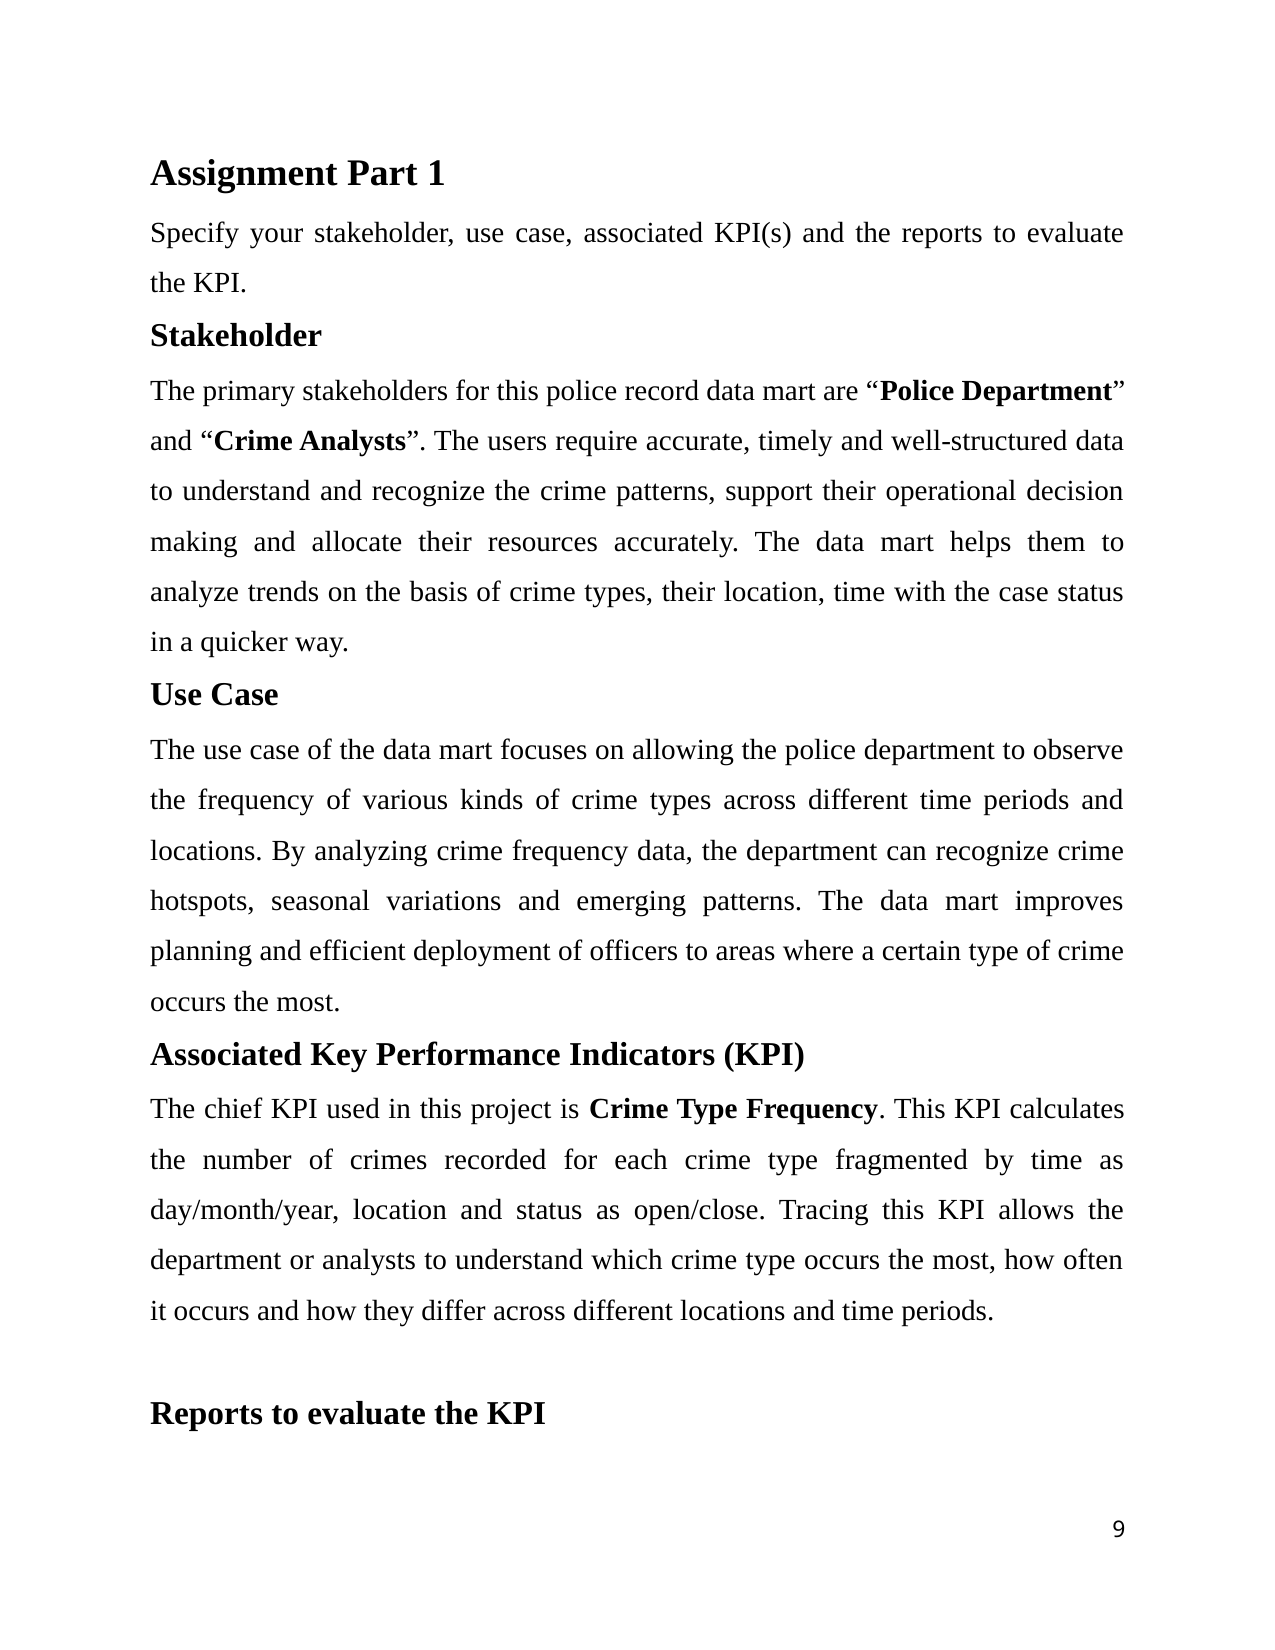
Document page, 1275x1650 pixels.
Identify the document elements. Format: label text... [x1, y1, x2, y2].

text Stakeholder [150, 315, 1125, 354]
text The primary stakeholders for this police record data mart are “Police Department” and “Crime Analysts”. The users require accurate, timely and well-structured data to understand and recognize the crime patterns, support their operational decision making and allocate their resources accurately. The data mart helps them to analyze trends on the basis of crime types, their location, time with the case status in a quicker way. [150, 373, 1125, 658]
text Associated Key Performance Indicators (KPI) [150, 1034, 1125, 1072]
text Assignment Part 1 [150, 150, 1125, 193]
text Specify your stakeholder, use case, associated KPI(s) and the reports to evaluate the KPI. [150, 215, 1125, 298]
text Use Case [150, 675, 1125, 713]
text The chief KPI used in this project is Crime Type Frequency. This KPI calculates the number of crimes recorded for each crime type fragmented by time as day/month/year, location and status as open/close. Tracing this KPI allows the department or analysts to understand which crime type occurs the most, how often it occurs and how they differ across different locations and time periods. [150, 1092, 1125, 1326]
text The use case of the data mart focuses on allowing the police department to observe the frequency of various kinds of crime types across different time periods and locations. By analyzing crime frequency data, the department can recognize crime hotspots, seasonal variations and emerging patterns. The data mart improves planning and efficient deployment of officers to areas where a certain type of crime occurs the most. [150, 732, 1125, 1017]
text Reports to evaluate the KPI [150, 1393, 1125, 1432]
